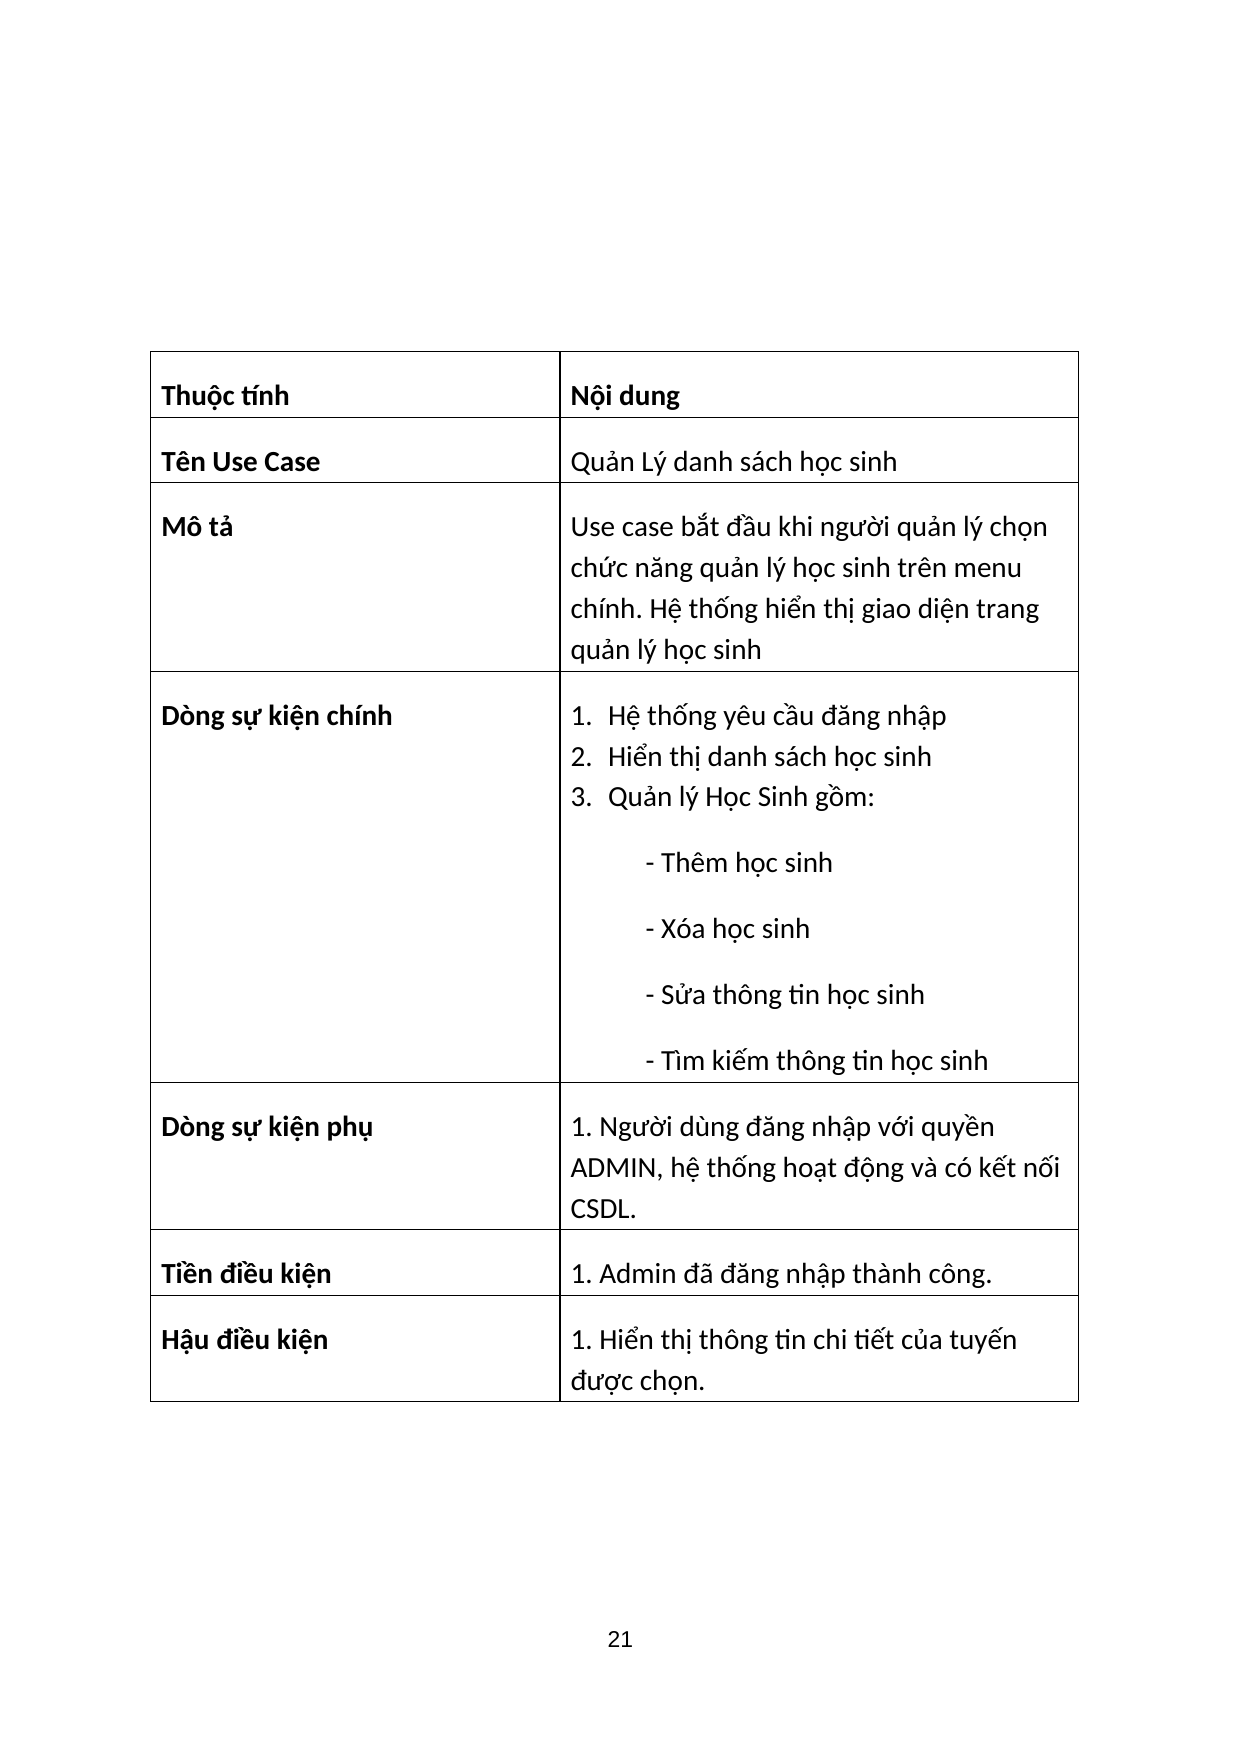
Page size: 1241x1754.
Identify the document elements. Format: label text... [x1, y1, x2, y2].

table_cell Dòng sự kiện chính [151, 672, 559, 1082]
table_cell Use case bắt đầu khi người quản lý chọn chức năng quản lý học sinh trên menu chính. Hệ thống hiển thị giao diện trang quản lý học sinh [561, 483, 1078, 671]
table_cell Dòng sự kiện phụ [151, 1083, 559, 1229]
table_cell Mô tả [151, 483, 559, 671]
table_header Nội dung [561, 352, 1078, 417]
table_cell Hệ thống yêu cầu đăng nhập Hiển thị danh sách học sinh Quản lý Học Sinh gồm: - Thêm học sinh - Xóa học sinh - Sửa thông tin học sinh - Tìm kiếm thông tin học sinh [561, 672, 1078, 1082]
table_header Thuộc tính [151, 352, 559, 417]
table_cell 1. Admin đã đăng nhập thành công. [561, 1230, 1078, 1295]
table_cell Tiền điều kiện [151, 1230, 559, 1295]
table_cell Hậu điều kiện [151, 1296, 559, 1401]
table_cell 1. Hiển thị thông tin chi tiết của tuyến được chọn. [561, 1296, 1078, 1401]
table_cell Quản Lý danh sách học sinh [561, 418, 1078, 482]
table_cell 1. Người dùng đăng nhập với quyền ADMIN, hệ thống hoạt động và có kết nối CSDL. [561, 1083, 1078, 1229]
table_cell Tên Use Case [151, 418, 559, 482]
